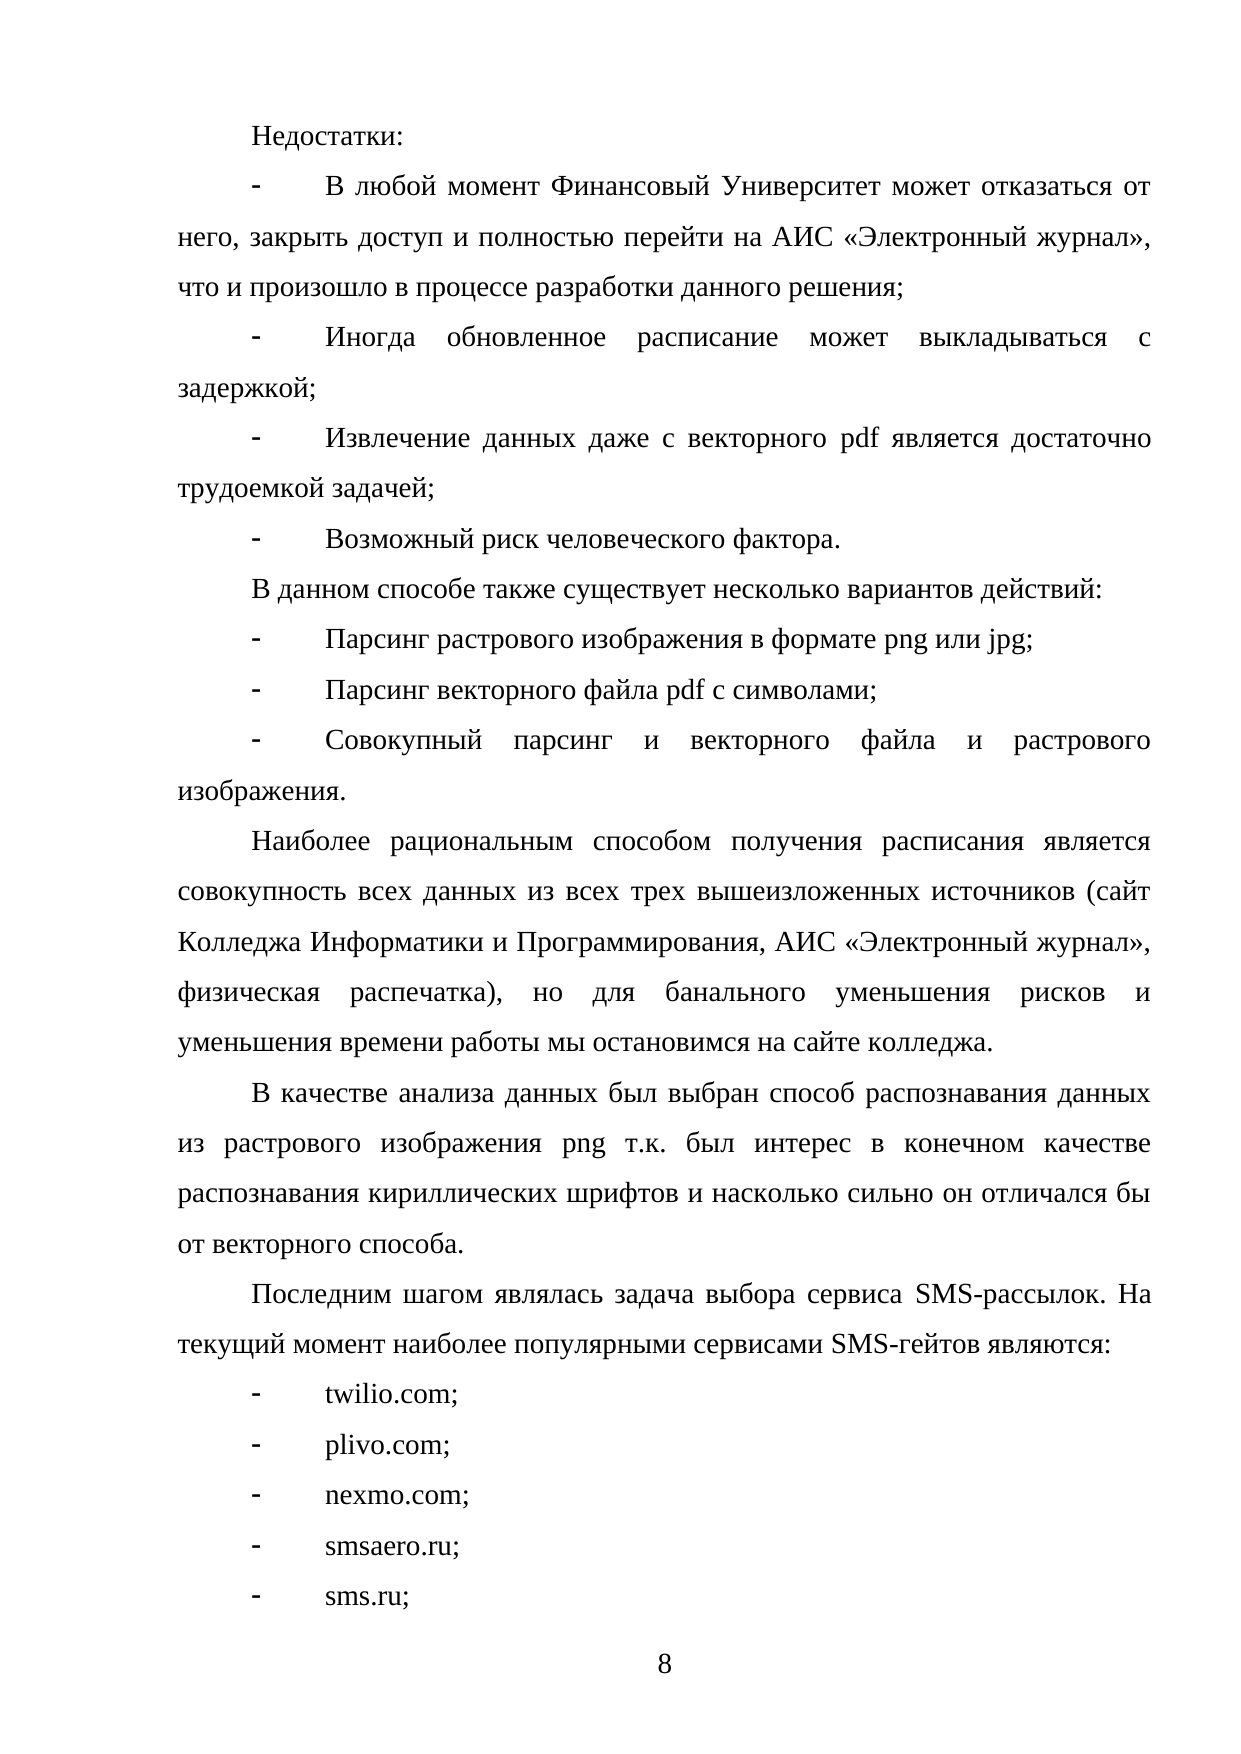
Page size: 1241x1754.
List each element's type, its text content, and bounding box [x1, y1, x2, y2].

list Парсинг векторного файла pdf с символами; [177, 672, 1152, 706]
text В данном способе также существует несколько вариантов действий: [177, 571, 1152, 605]
list Извлечение данных даже с векторного pdf является достаточно трудоемкой задачей; [177, 420, 1152, 504]
list twilio.com; [177, 1377, 1152, 1410]
list В любой момент Финансовый Университет может отказаться от него, закрыть доступ и полностью перейти на АИС «Электронный журнал», что и произошло в процессе разработки данного решения; [177, 168, 1152, 303]
text В качестве анализа данных был выбран способ распознавания данных из растрового изображения png т.к. был интерес в конечном качестве распознавания кириллических шрифтов и насколько сильно он отличался бы от векторного способа. [177, 1075, 1152, 1259]
list Возможный риск человеческого фактора. [177, 521, 1152, 554]
list Совокупный парсинг и векторного файла и растрового изображения. [177, 722, 1152, 806]
text Последним шагом являлась задача выбора сервиса SMS-рассылок. На текущий момент наиболее популярными сервисами SMS-гейтов являются: [177, 1276, 1152, 1360]
list plivo.com; [177, 1427, 1152, 1461]
list Парсинг растрового изображения в формате png или jpg; [177, 622, 1152, 655]
list Иногда обновленное расписание может выкладываться с задержкой; [177, 319, 1152, 403]
text Недостатки: [177, 118, 1152, 152]
list smsaero.ru; [177, 1528, 1152, 1562]
list nexmo.com; [177, 1477, 1152, 1511]
list sms.ru; [177, 1578, 1152, 1612]
text Наиболее рациональным способом получения расписания является совокупность всех данных из всех трех вышеизложенных источников (сайт Колледжа Информатики и Программирования, АИС «Электронный журнал», физическая распечатка), но для банального уменьшения рисков и уменьшения времени работы мы остановимся на сайте колледжа. [177, 823, 1152, 1058]
